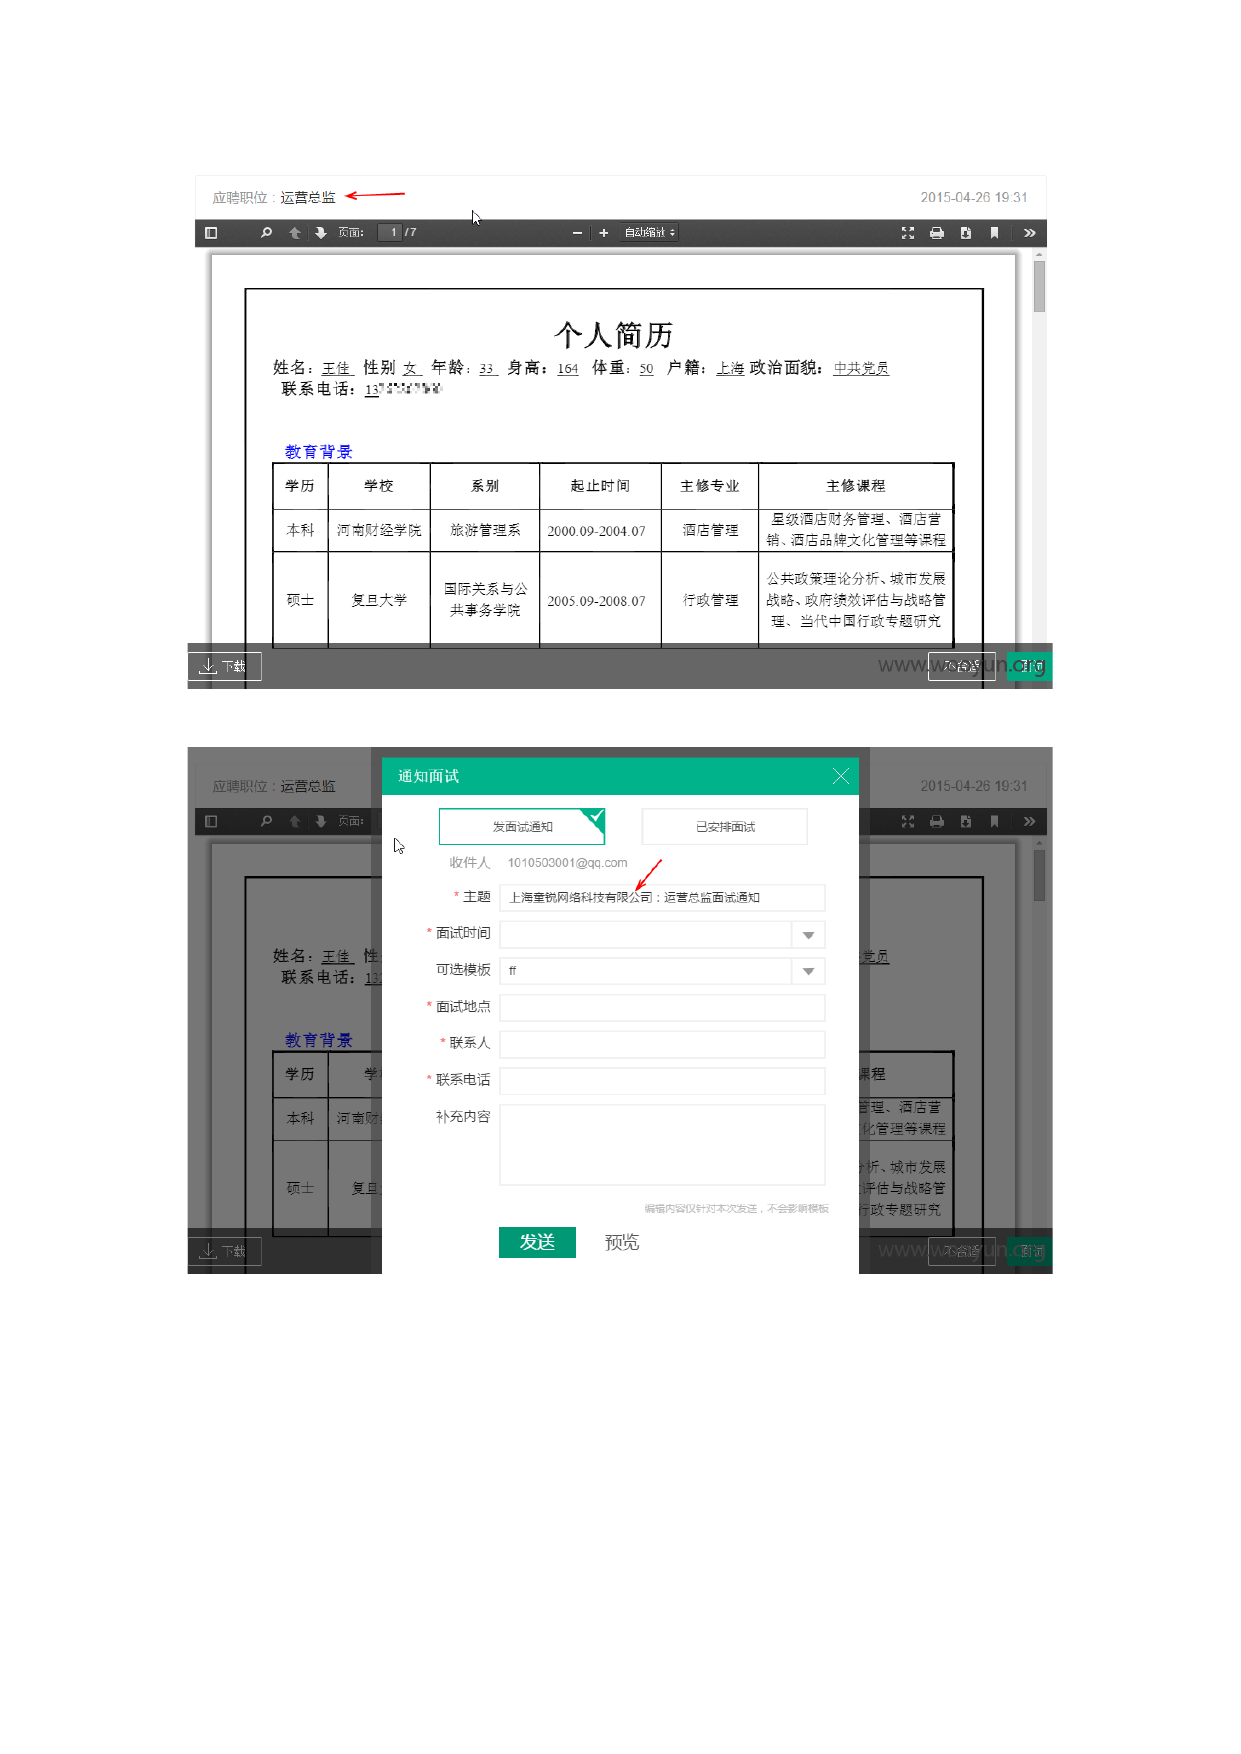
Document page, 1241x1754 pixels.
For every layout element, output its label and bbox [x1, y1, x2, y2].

picture [187, 162, 1053, 689]
picture [187, 747, 1053, 1274]
